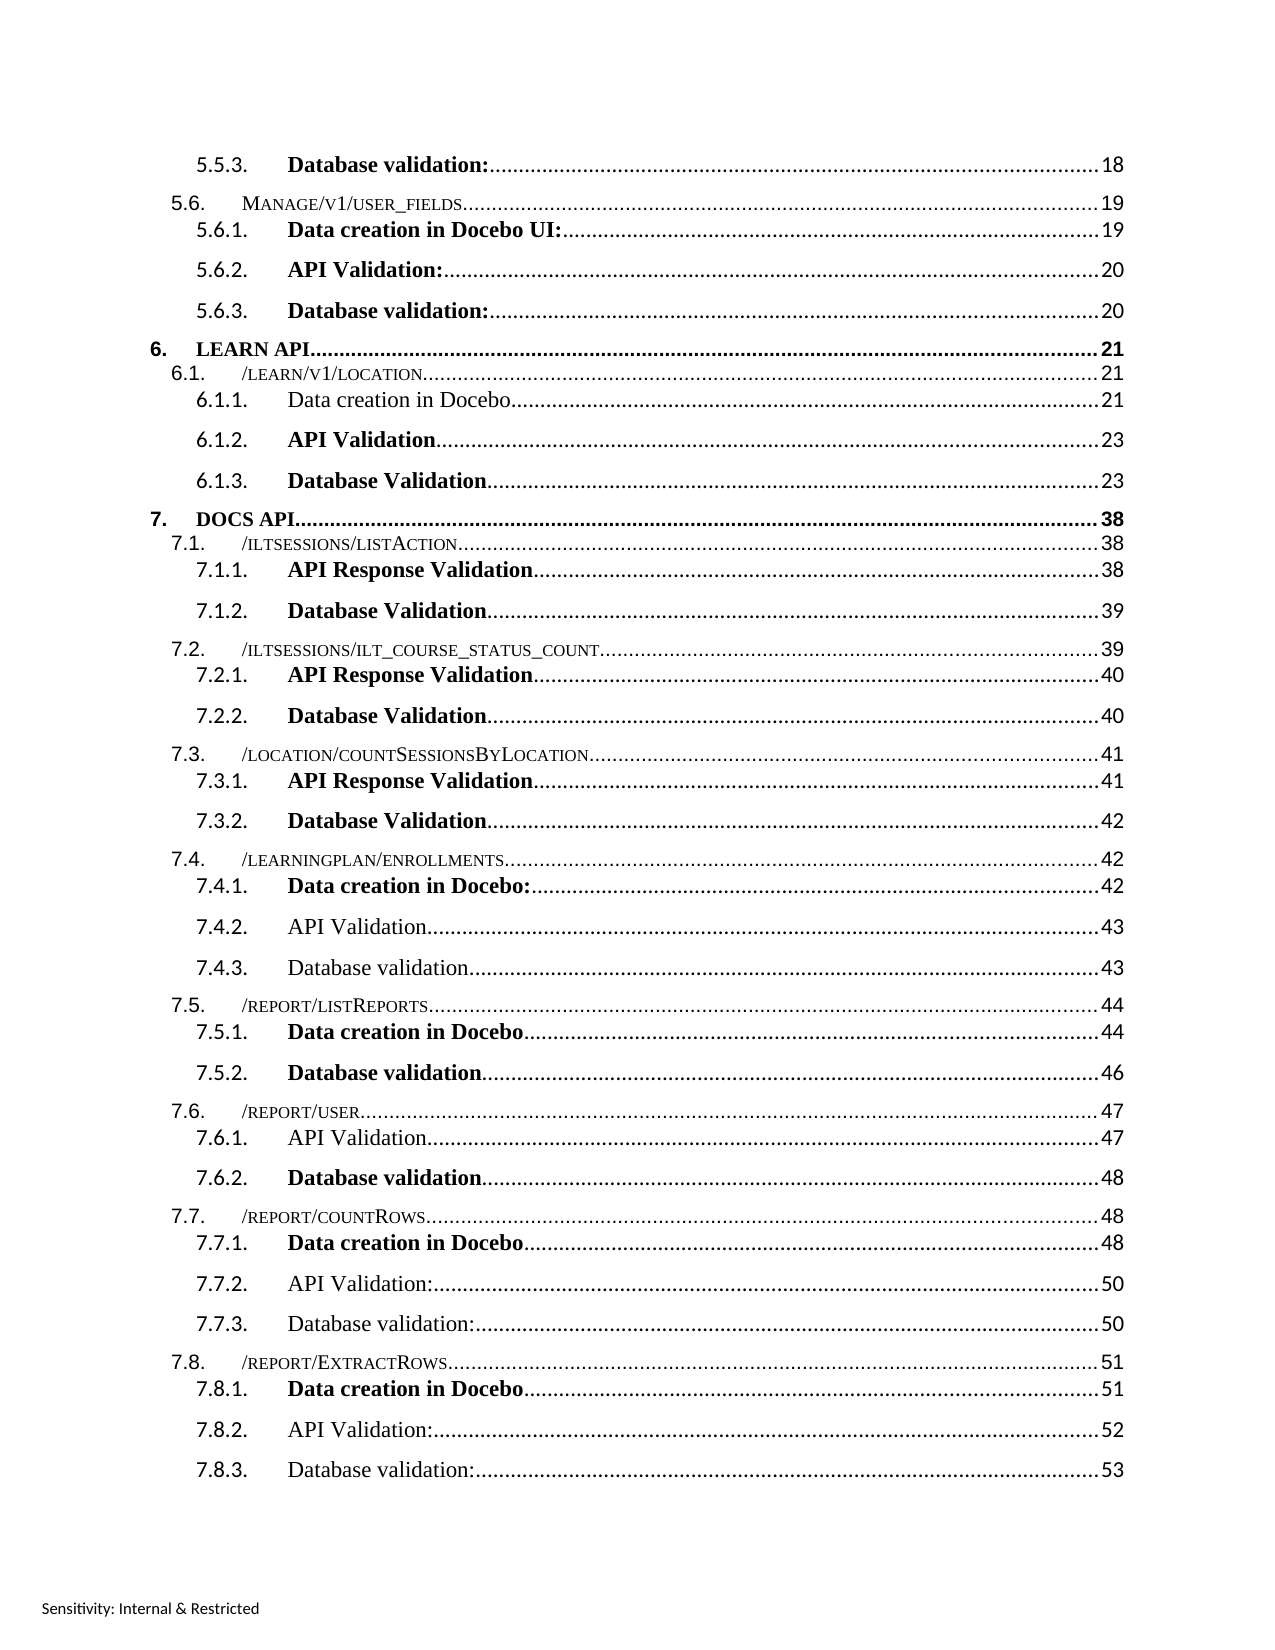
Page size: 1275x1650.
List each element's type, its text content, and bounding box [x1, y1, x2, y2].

text 7.3. /location/countSessionsByLocation 41 [171, 742, 1125, 766]
text 5.6.3. Database validation: 20 [196, 296, 1125, 324]
text 7.6.2. Database validation 48 [196, 1163, 1125, 1192]
text 7.3.1. API Response Validation 41 [196, 766, 1125, 794]
text 7.1.2. Database Validation 39 [196, 596, 1125, 624]
text 7.5.2. Database validation 46 [196, 1058, 1125, 1086]
text 5.6. Manage/v1/user_fields 19 [171, 191, 1125, 215]
text 7.8.3. Database validation: 53 [196, 1456, 1125, 1484]
text 7.4.2. API Validation 43 [196, 912, 1125, 940]
text 7.5.1. Data creation in Docebo 44 [196, 1017, 1125, 1046]
text 7.6. /report/user 47 [171, 1099, 1125, 1123]
text 7.8. /report/ExtractRows 51 [171, 1350, 1125, 1374]
text 7.7. /report/countRows 48 [171, 1204, 1125, 1228]
text 7.4. /learningplan/enrollments 42 [171, 847, 1125, 871]
text 7.4.3. Database validation 43 [196, 953, 1125, 981]
text 7.1.1. API Response Validation 38 [196, 555, 1125, 583]
text 7.5. /report/listReports 44 [171, 993, 1125, 1017]
text 7.1. /iltsessions/listAction 38 [171, 531, 1125, 555]
text 7.7.2. API Validation: 50 [196, 1269, 1125, 1297]
text 6. Learn API 21 [150, 337, 1125, 361]
text 7.2. /iltsessions/ilt_course_status_count 39 [171, 636, 1125, 661]
text 7.7.1. Data creation in Docebo 48 [196, 1228, 1125, 1256]
text 7.8.1. Data creation in Docebo 51 [196, 1374, 1125, 1402]
text 7.4.1. Data creation in Docebo: 42 [196, 871, 1125, 899]
text 7. Docs API 38 [150, 507, 1125, 531]
text 7.8.2. API Validation: 52 [196, 1415, 1125, 1443]
text 5.6.2. API Validation: 20 [196, 255, 1125, 283]
text 7.3.2. Database Validation 42 [196, 807, 1125, 835]
text 7.2.1. API Response Validation 40 [196, 661, 1125, 689]
text 7.6.1. API Validation 47 [196, 1123, 1125, 1151]
text 6.1.2. API Validation 23 [196, 426, 1125, 454]
text 5.5.3. Database validation: 18 [196, 150, 1125, 178]
text 7.2.2. Database Validation 40 [196, 701, 1125, 729]
text 5.6.1. Data creation in Docebo UI: 19 [196, 215, 1125, 243]
text 6.1.1. Data creation in Docebo 21 [196, 385, 1125, 413]
text 6.1.3. Database Validation 23 [196, 466, 1125, 494]
text 7.7.3. Database validation: 50 [196, 1309, 1125, 1338]
text 6.1. /learn/v1/location 21 [171, 361, 1125, 385]
